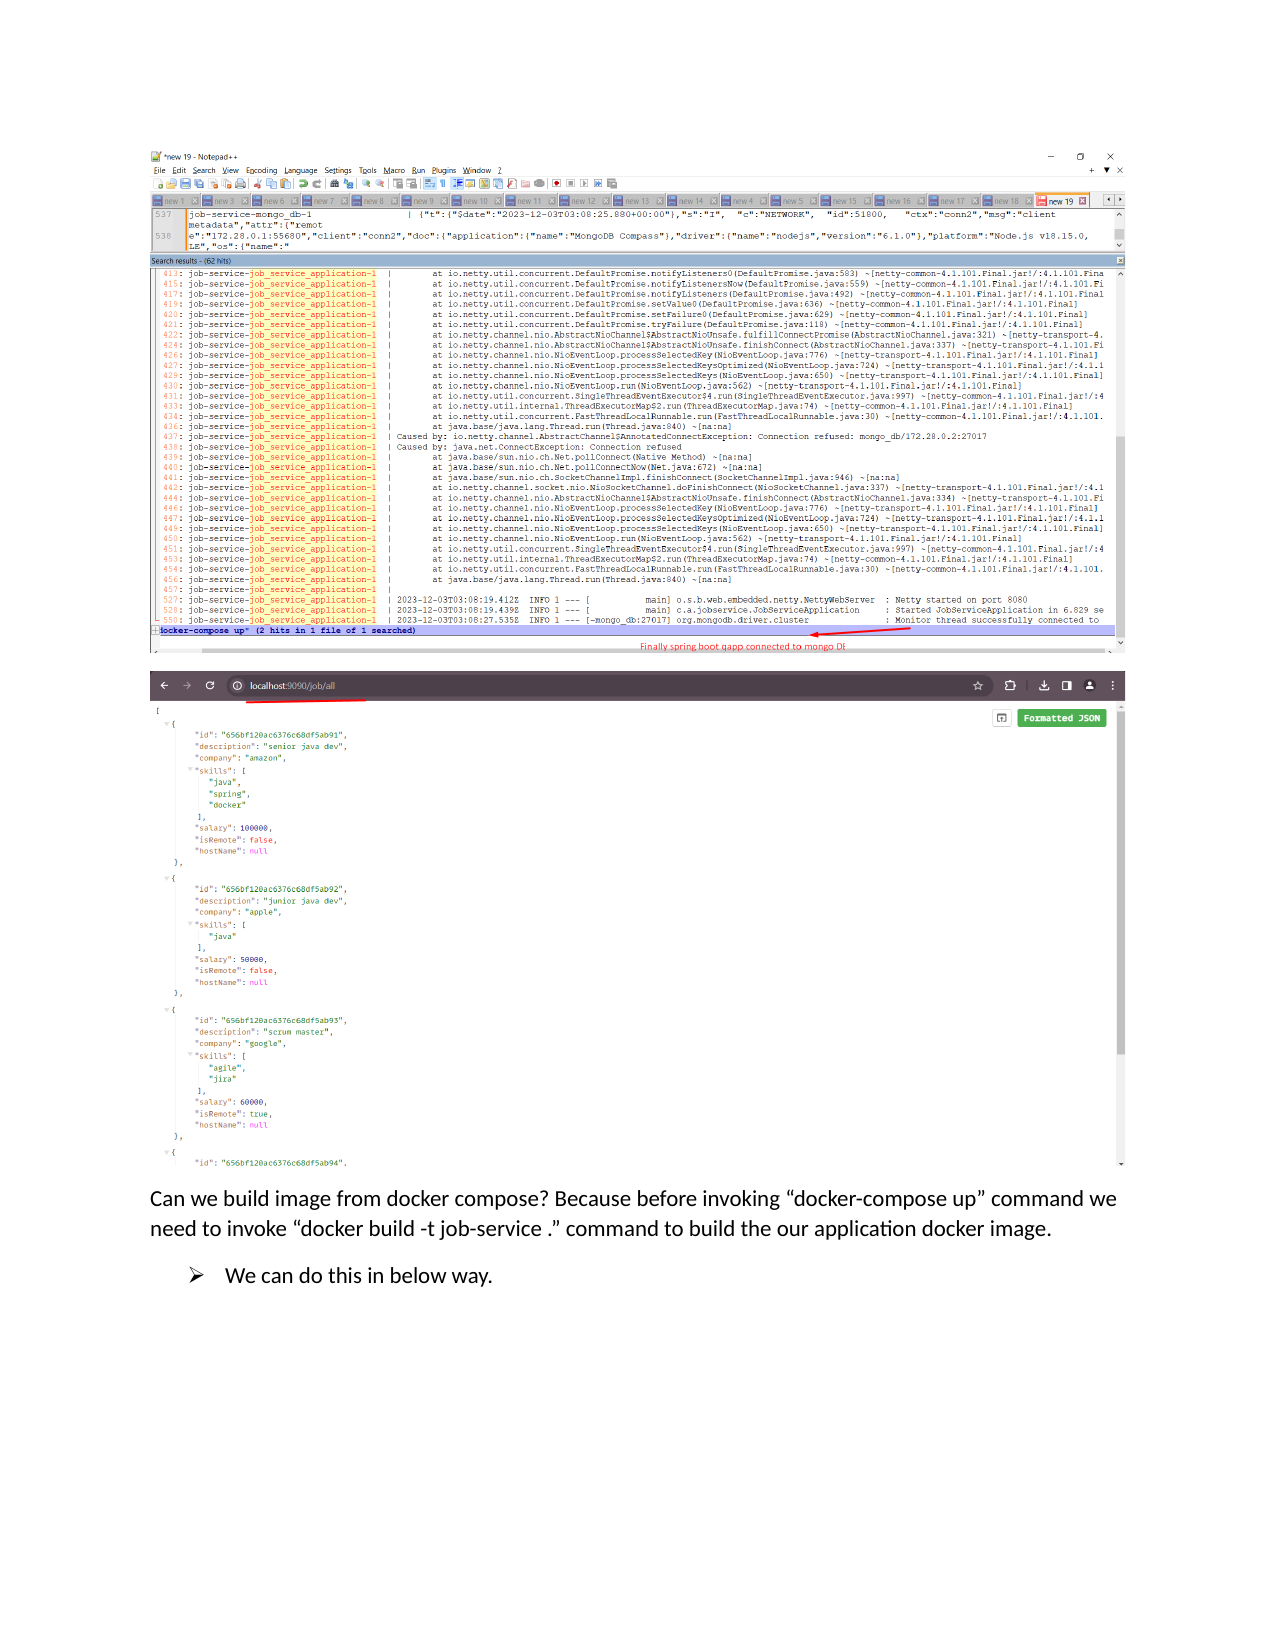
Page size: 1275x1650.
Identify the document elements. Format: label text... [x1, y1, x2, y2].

text Can we build image from docker compose? Because before invoking “docker-compose up” command we need to invoke “docker build -t job-service .” command to build the our application docker image. [150, 1184, 1125, 1242]
picture [150, 671, 1125, 1166]
picture [150, 150, 1125, 653]
list We can do this in below way. [187, 1261, 1125, 1289]
